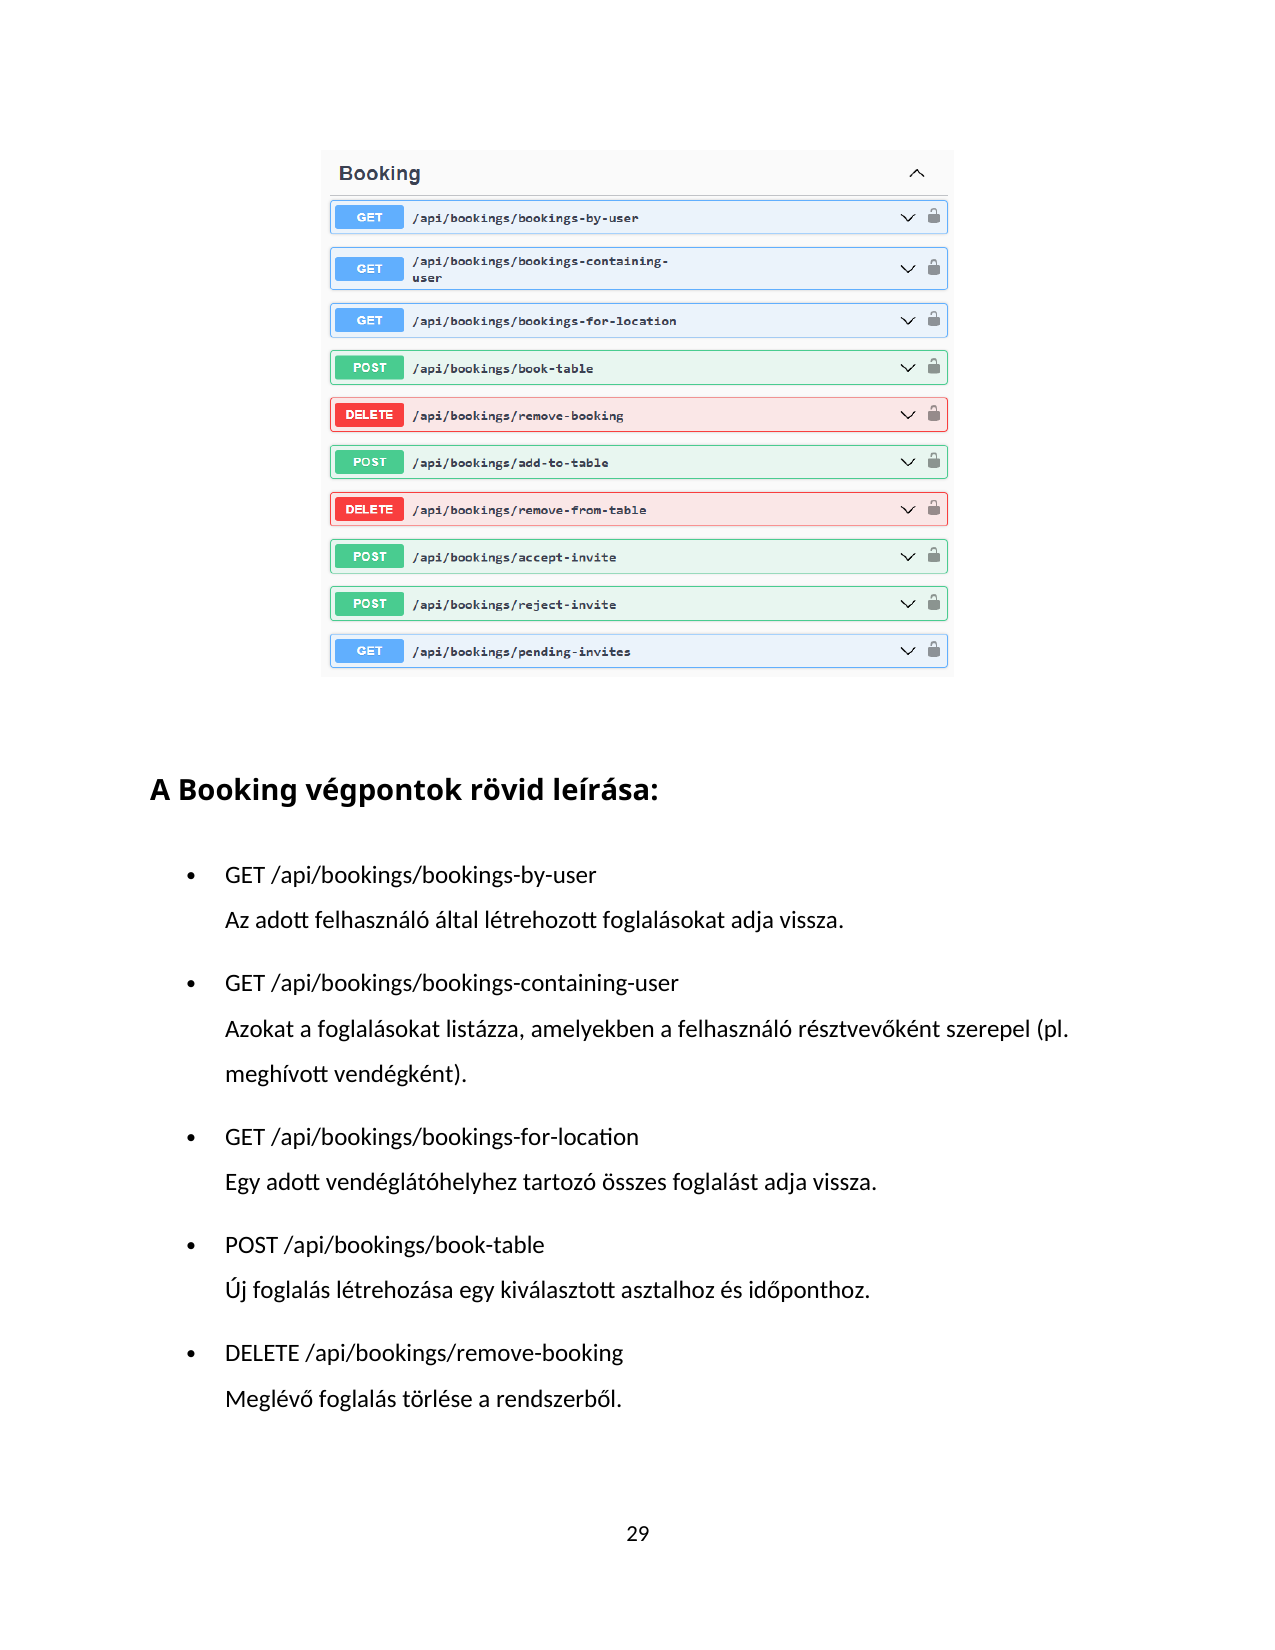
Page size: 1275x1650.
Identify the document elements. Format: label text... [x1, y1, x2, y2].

list DELETE /api/bookings/remove-booking Meglévő foglalás törlése a rendszerből. [187, 1337, 1125, 1413]
subtitle A Booking végpontok rövid leírása: [150, 769, 1125, 809]
picture [321, 150, 954, 677]
list POST /api/bookings/book-table Új foglalás létrehozása egy kiválasztott asztalhoz és időponthoz. [187, 1229, 1125, 1305]
list GET /api/bookings/bookings-for-location Egy adott vendéglátóhelyhez tartozó összes foglalást adja vissza. [187, 1121, 1125, 1197]
list GET /api/bookings/bookings-by-user Az adott felhasználó által létrehozott foglalásokat adja vissza. [187, 859, 1125, 935]
list GET /api/bookings/bookings-containing-user Azokat a foglalásokat listázza, amelyekben a felhasználó résztvevőként szerepel (pl. meghívott vendégként). [187, 967, 1125, 1089]
